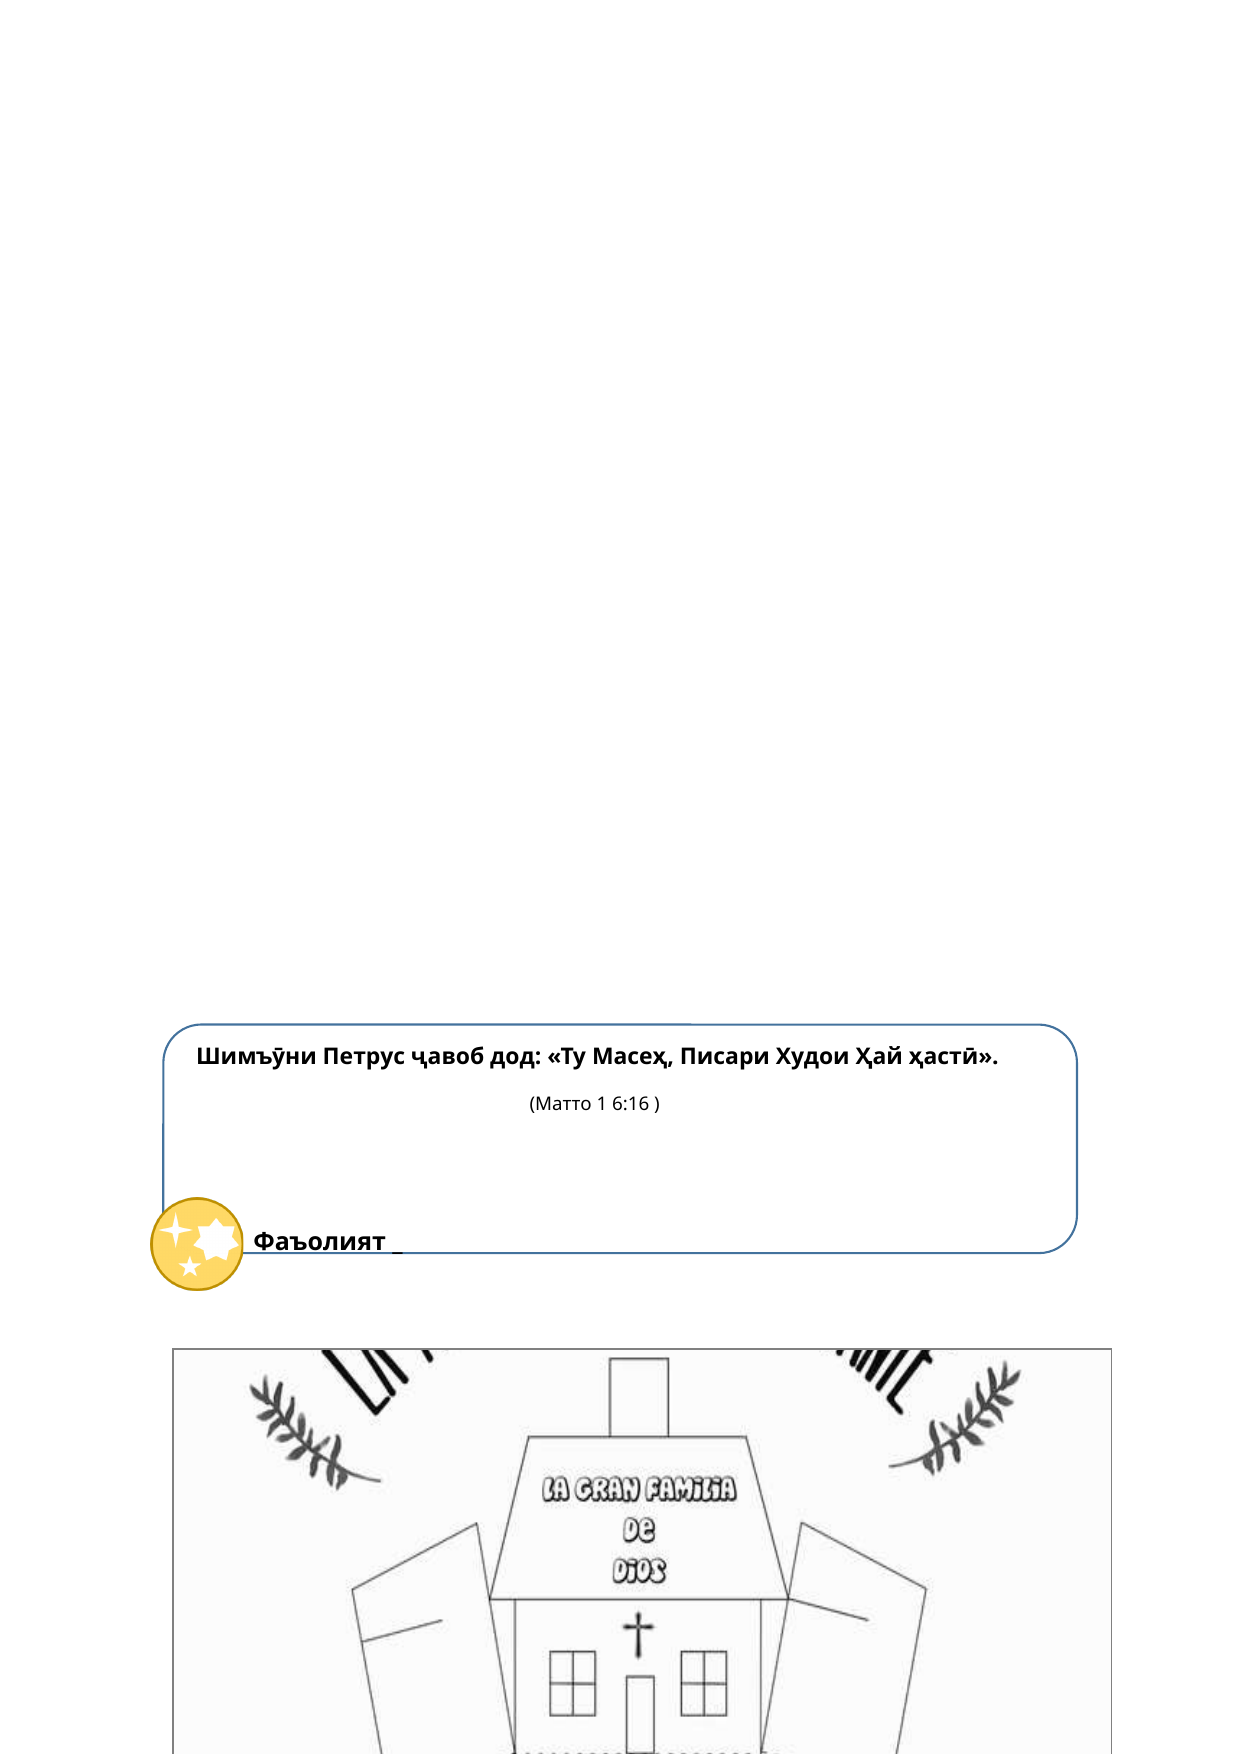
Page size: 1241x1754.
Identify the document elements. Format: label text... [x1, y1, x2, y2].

text Фаъолият _ [244, 1223, 1090, 1257]
text Шимъӯни Петрус ҷавоб дод: «Ту Масеҳ, Писари Худои Ҳай ҳастӣ». [150, 1040, 1090, 1071]
text (Матто 1 6:16 ) [150, 1090, 1090, 1116]
picture [150, 1197, 244, 1291]
picture [174, 1350, 1111, 1754]
